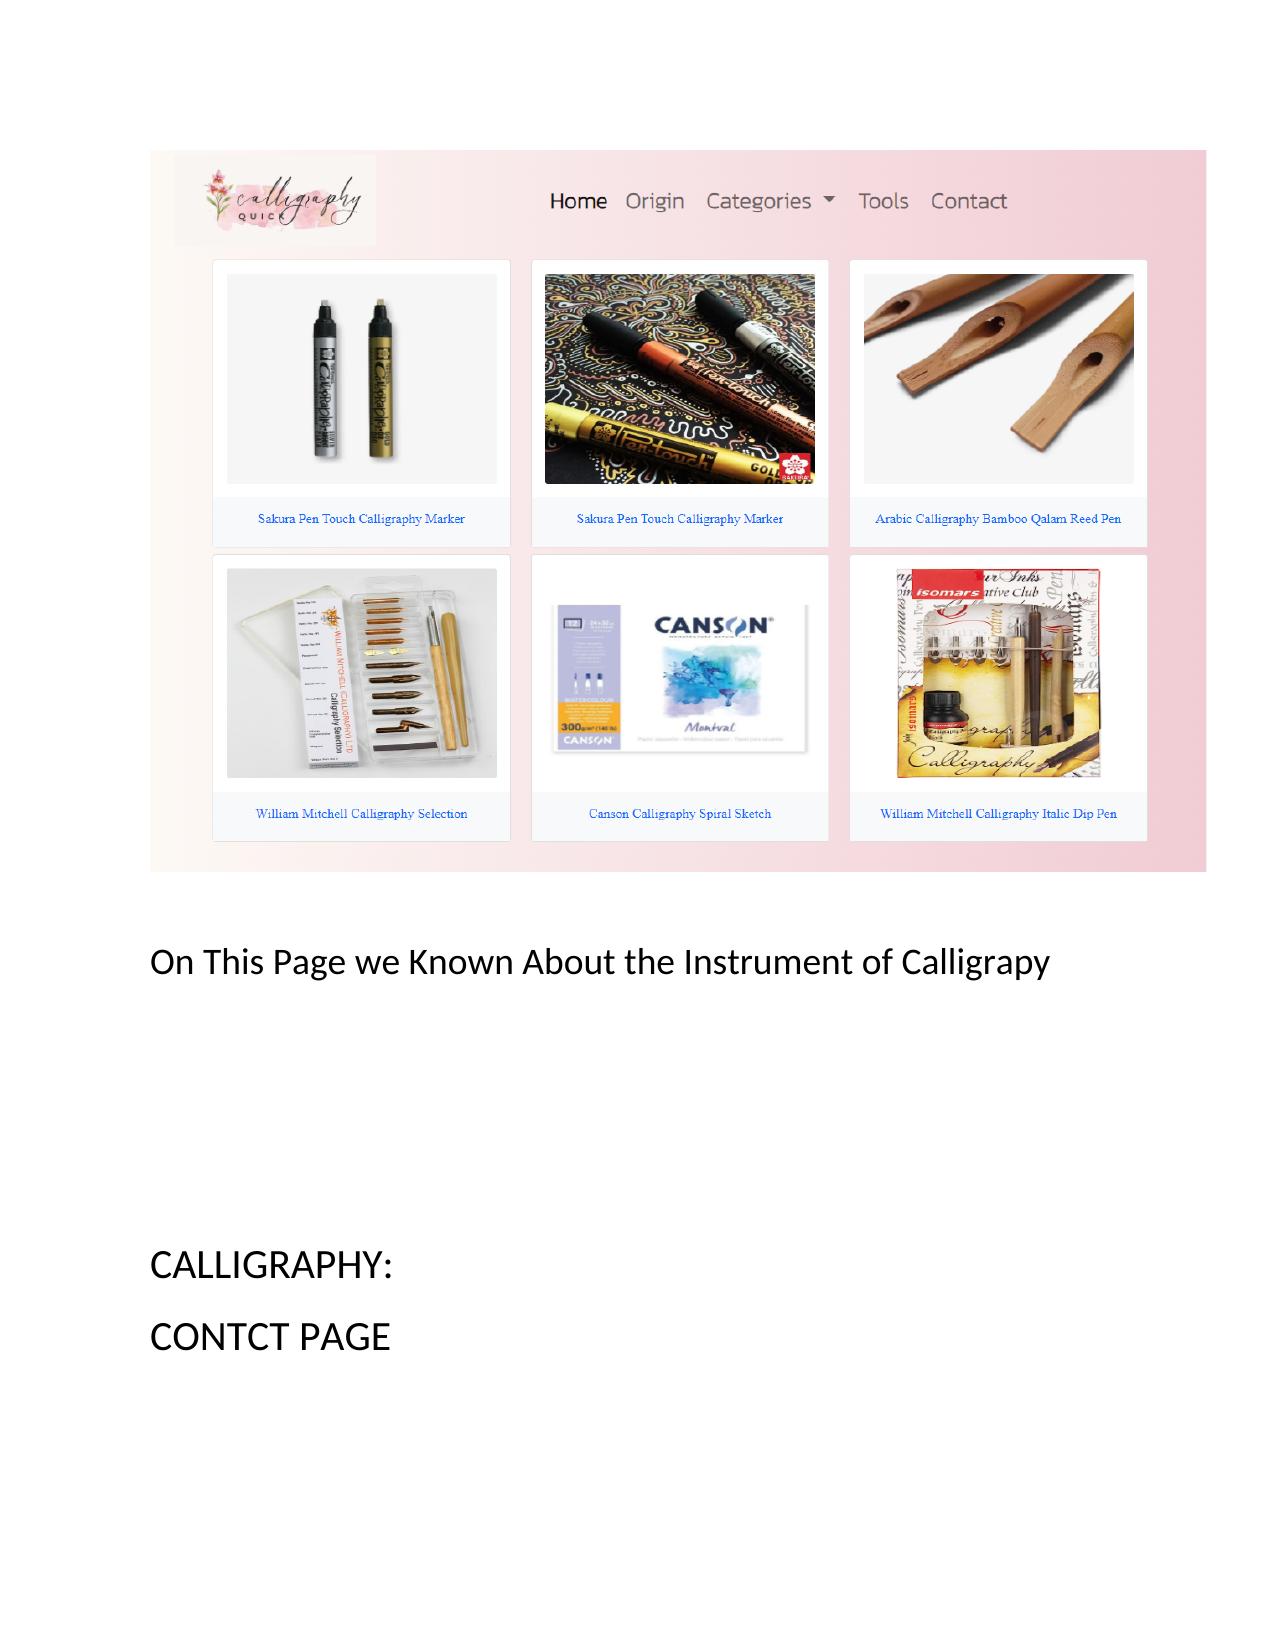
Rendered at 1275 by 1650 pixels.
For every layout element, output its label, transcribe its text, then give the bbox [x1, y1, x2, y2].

text CALLIGRAPHY: [150, 1238, 1125, 1289]
text CONTCT PAGE [150, 1310, 1125, 1361]
text On This Page we Known About the Instrument of Calligrapy [150, 938, 1125, 983]
picture [150, 150, 1207, 872]
